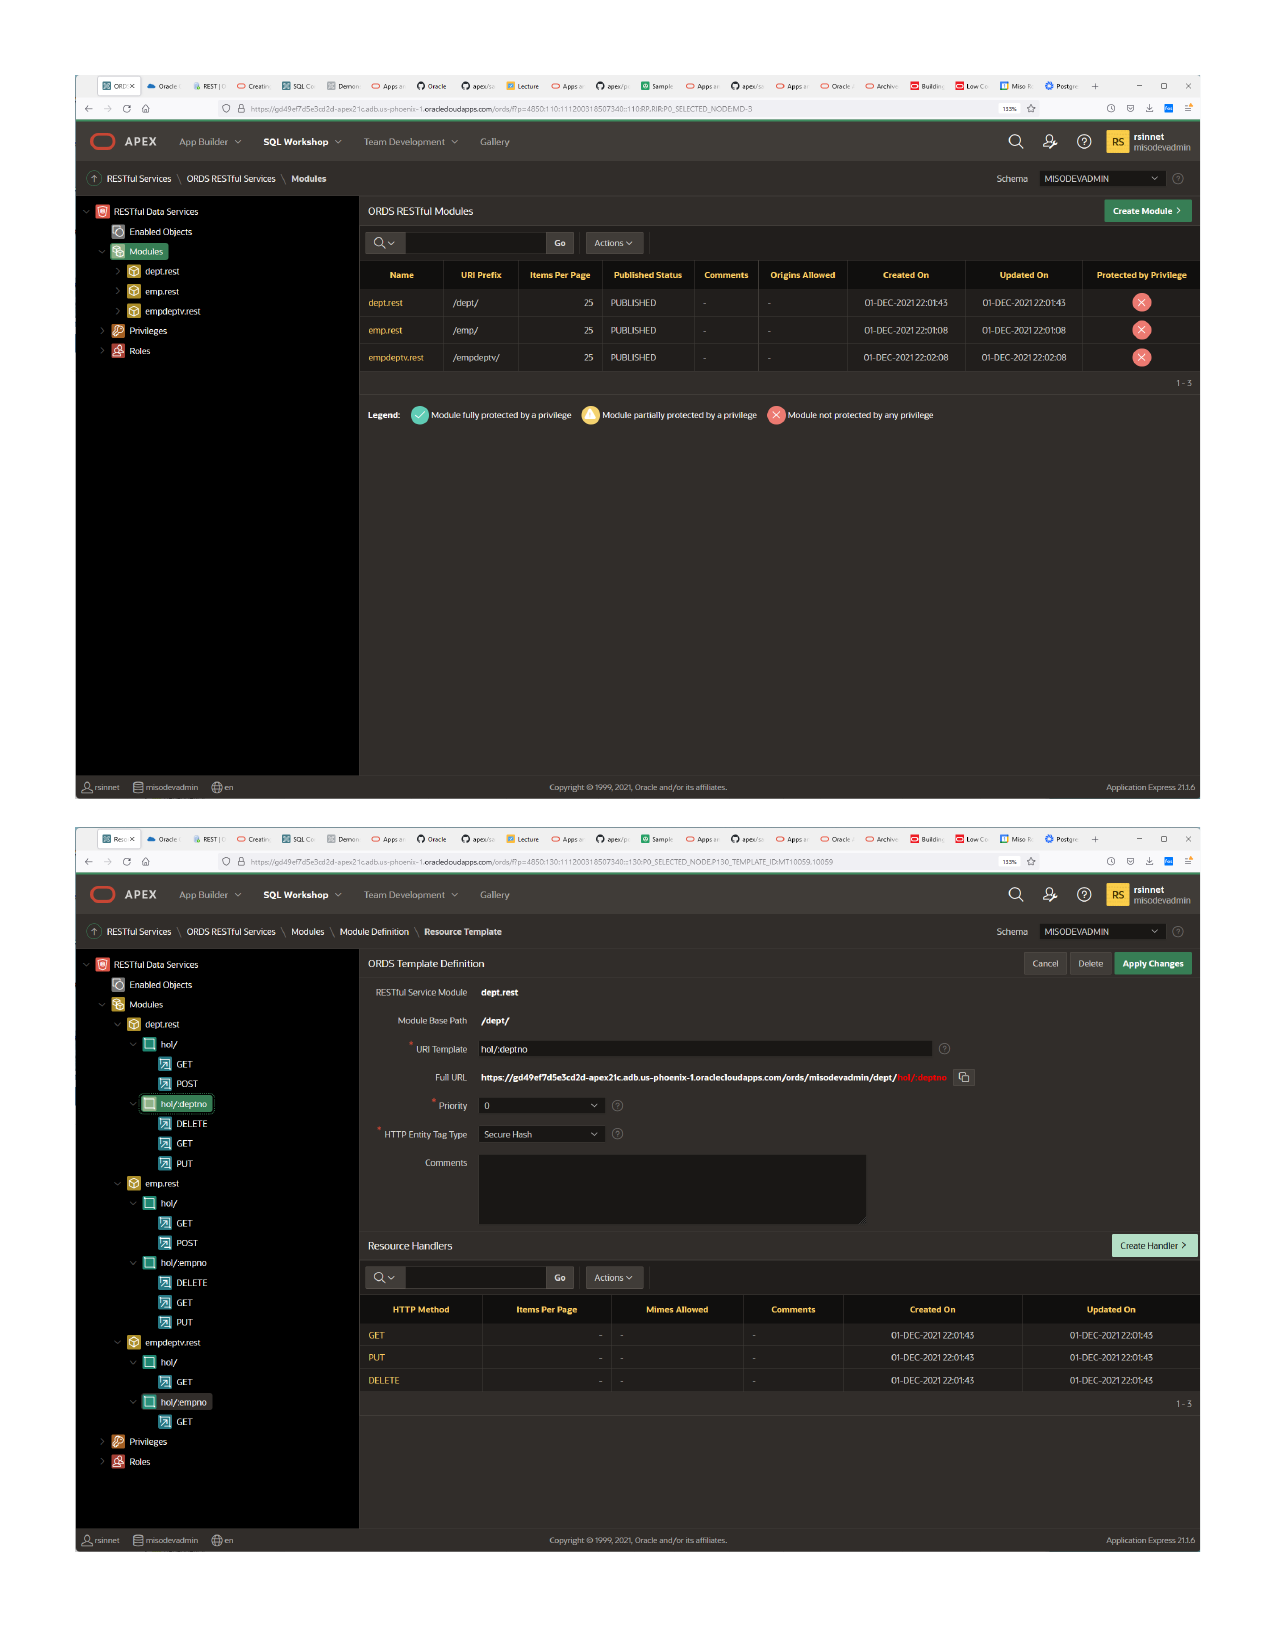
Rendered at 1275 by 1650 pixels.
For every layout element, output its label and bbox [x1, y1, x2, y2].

picture [75, 75, 1200, 799]
picture [75, 827, 1200, 1552]
